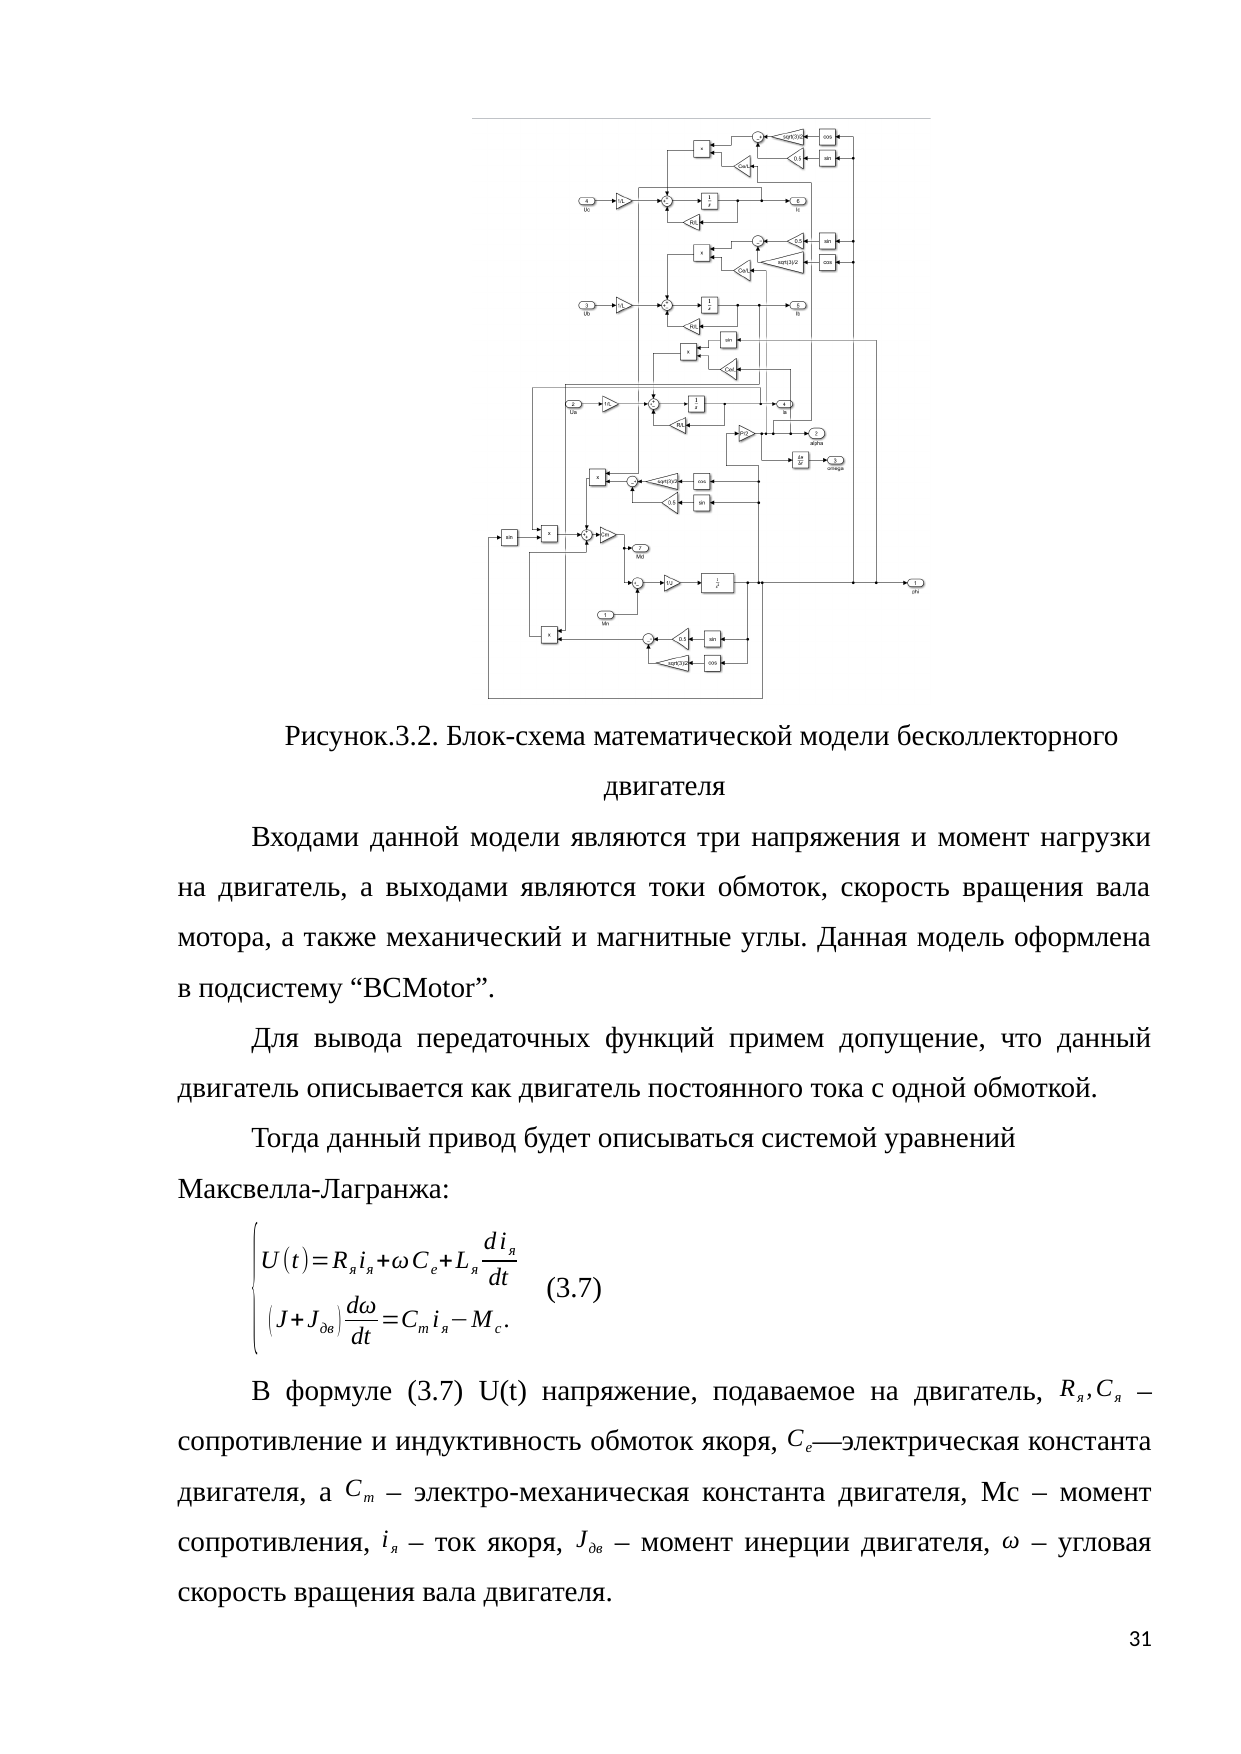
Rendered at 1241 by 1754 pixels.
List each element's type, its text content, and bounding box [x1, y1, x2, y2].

text Входами данной модели являются три напряжения и момент нагрузки на двигатель, а выходами являются токи обмоток, скорость вращения вала мотора, а также механический и магнитные углы. Данная модель оформлена в подсистему “BCMotor”. [177, 819, 1152, 1003]
text В формуле (3.7) U(t) напряжение, подаваемое на двигатель, – сопротивление и индуктивность обмоток якоря, —электрическая константа двигателя, а – электро-механическая константа двигателя, Mc – момент сопротивления, – ток якоря, – момент инерции двигателя, – угловая скорость вращения вала двигателя. [177, 1373, 1152, 1608]
picture [472, 118, 931, 705]
text Рисунок.3.2. Блок-схема математической модели бесколлекторного двигателя [177, 718, 1152, 802]
text Тогда данный привод будет описываться системой уравнений Максвелла-Лагранжа: [177, 1121, 1152, 1204]
text (3.7) [177, 1221, 1152, 1356]
text Для вывода передаточных функций примем допущение, что данный двигатель описывается как двигатель постоянного тока с одной обмоткой. [177, 1020, 1152, 1104]
